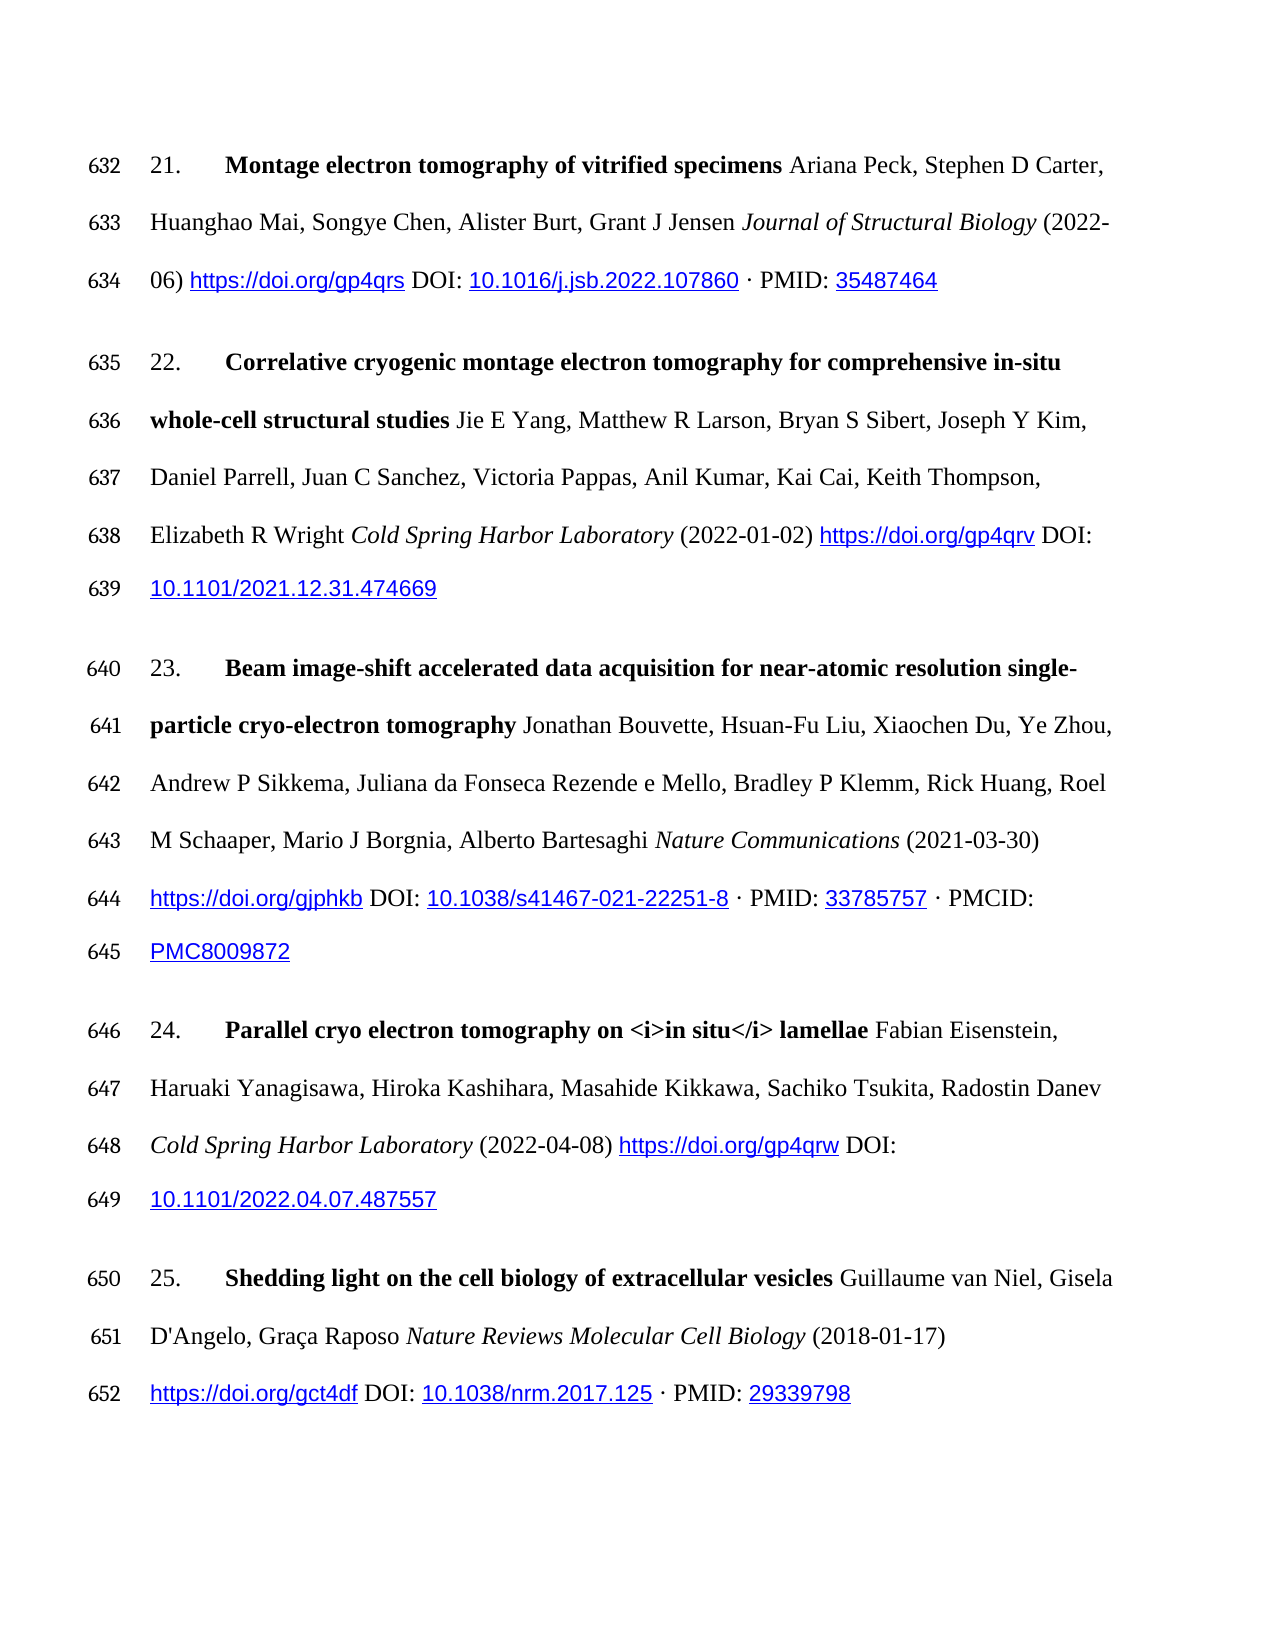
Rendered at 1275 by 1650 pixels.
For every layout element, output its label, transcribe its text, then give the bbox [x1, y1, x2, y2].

text 25. Shedding light on the cell biology of extracellular vesicles Guillaume van Niel, Gisela D'Angelo, Graça Raposo Nature Reviews Molecular Cell Biology (2018-01-17) https://doi.org/gct4df DOI: 10.1038/nrm.2017.125 · PMID: 29339798 [150, 1263, 1125, 1407]
text 21. Montage electron tomography of vitrified specimens Ariana Peck, Stephen D Carter, Huanghao Mai, Songye Chen, Alister Burt, Grant J Jensen Journal of Structural Biology (2022-06) https://doi.org/gp4qrs DOI: 10.1016/j.jsb.2022.107860 · PMID: 35487464 [150, 150, 1125, 294]
text 22. Correlative cryogenic montage electron tomography for comprehensive in-situ whole-cell structural studies Jie E Yang, Matthew R Larson, Bryan S Sibert, Joseph Y Kim, Daniel Parrell, Juan C Sanchez, Victoria Pappas, Anil Kumar, Kai Cai, Keith Thompson, Elizabeth R Wright Cold Spring Harbor Laboratory (2022-01-02) https://doi.org/gp4qrv DOI: 10.1101/2021.12.31.474669 [150, 347, 1125, 601]
text 23. Beam image-shift accelerated data acquisition for near-atomic resolution single-particle cryo-electron tomography Jonathan Bouvette, Hsuan-Fu Liu, Xiaochen Du, Ye Zhou, Andrew P Sikkema, Juliana da Fonseca Rezende e Mello, Bradley P Klemm, Rick Huang, Roel M Schaaper, Mario J Borgnia, Alberto Bartesaghi Nature Communications (2021-03-30) https://doi.org/gjphkb DOI: 10.1038/s41467-021-22251-8 · PMID: 33785757 · PMCID: PMC8009872 [150, 653, 1125, 964]
text 24. Parallel cryo electron tomography on <i>in situ</i> lamellae Fabian Eisenstein, Haruaki Yanagisawa, Hiroka Kashihara, Masahide Kikkawa, Sachiko Tsukita, Radostin Danev Cold Spring Harbor Laboratory (2022-04-08) https://doi.org/gp4qrw DOI: 10.1101/2022.04.07.487557 [150, 1016, 1125, 1212]
